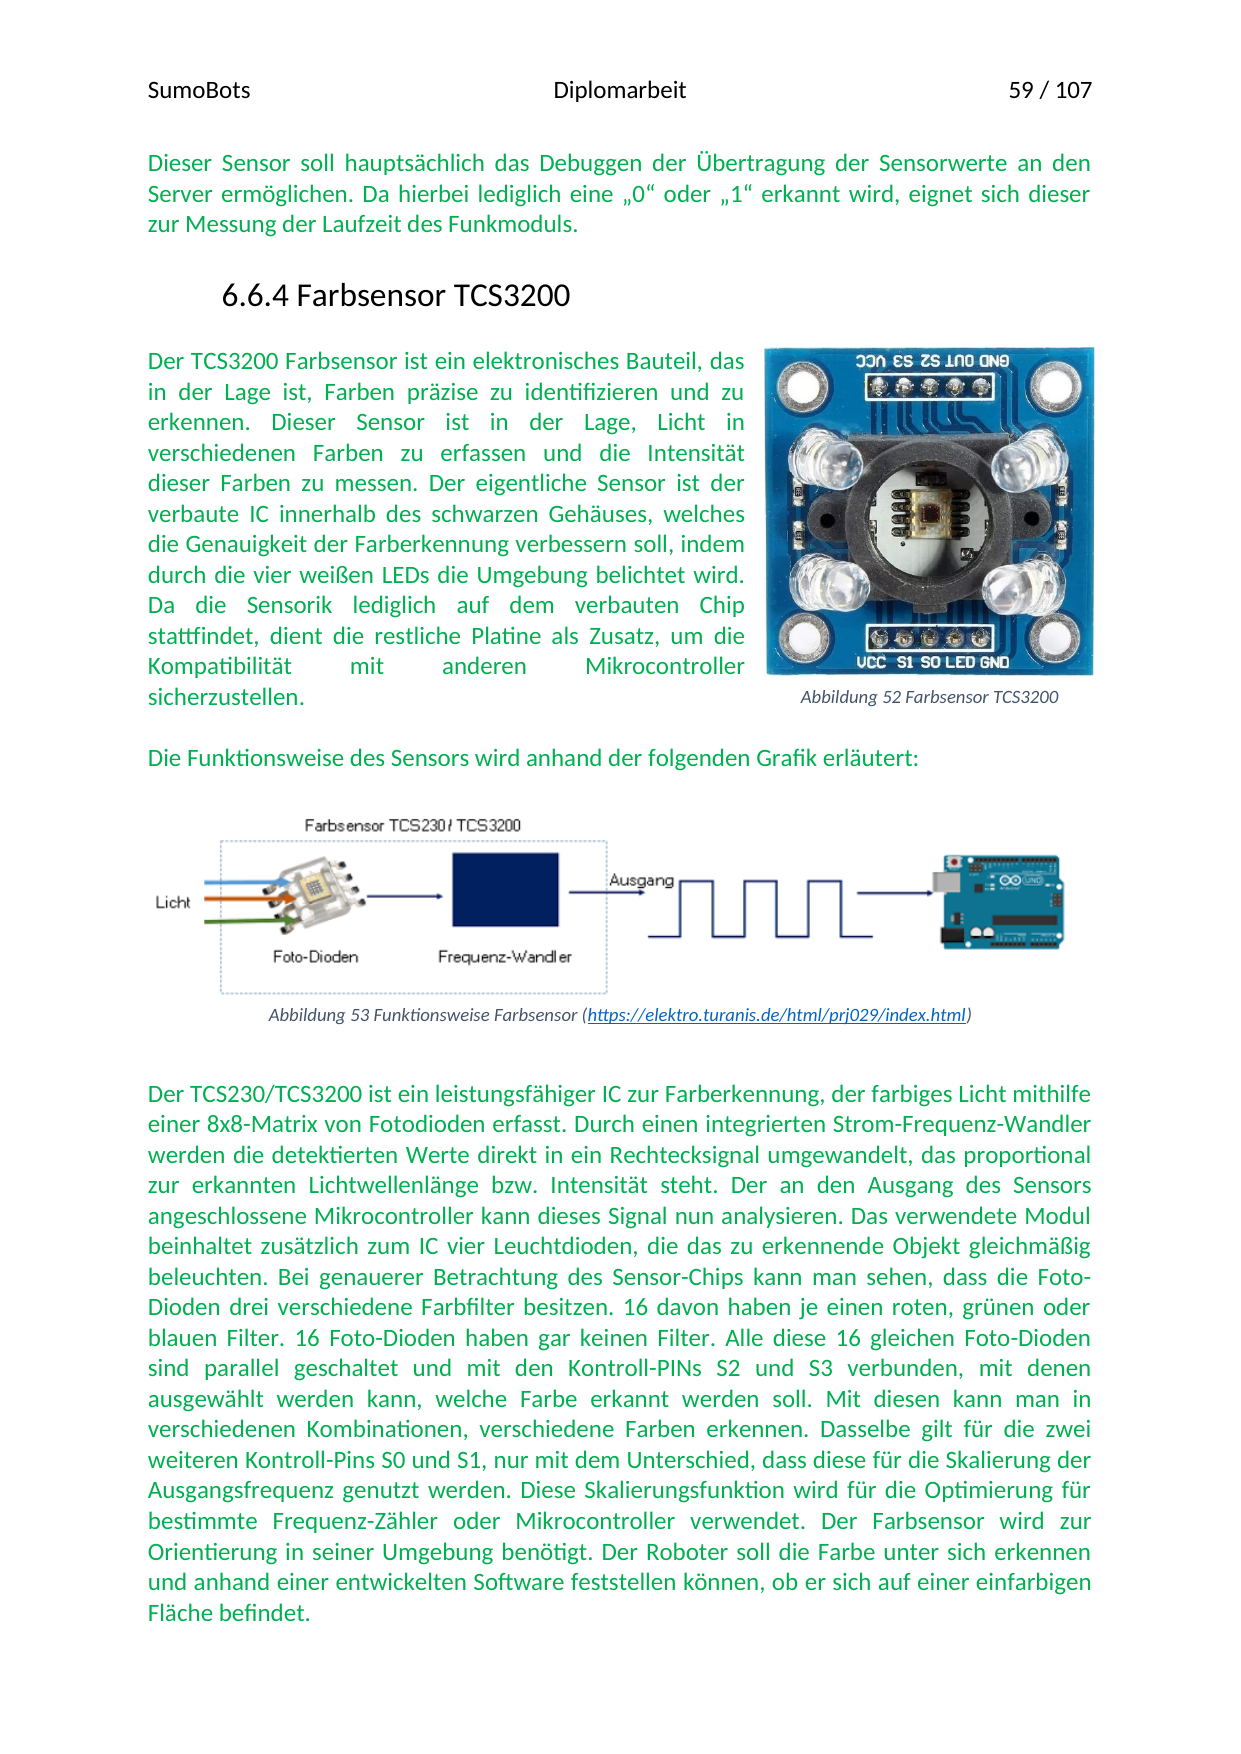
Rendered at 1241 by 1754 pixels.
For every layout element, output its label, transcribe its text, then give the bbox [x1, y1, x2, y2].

text Die Funktionsweise des Sensors wird anhand der folgenden Grafik erläutert: [148, 742, 1093, 772]
picture [147, 802, 1093, 1004]
text Dieser Sensor soll hauptsächlich das Debuggen der Übertragung der Sensorwerte an den Server ermöglichen. Da hierbei lediglich eine „0“ oder „1“ erkannt wird, eignet sich dieser zur Messung der Laufzeit des Funkmoduls. [148, 148, 1093, 239]
subtitle Farbsensor TCS3200 [221, 274, 1093, 314]
picture [764, 347, 1095, 676]
text Der TCS230/TCS3200 ist ein leistungsfähiger IC zur Farberkennung, der farbiges Licht mithilfe einer 8x8-Matrix von Fotodioden erfasst. Durch einen integrierten Strom-Frequenz-Wandler werden die detektierten Werte direkt in ein Rechtecksignal umgewandelt, das proportional zur erkannten Lichtwellenlänge bzw. Intensität steht. Der an den Ausgang des Sensors angeschlossene Mikrocontroller kann dieses Signal nun analysieren. Das verwendete Modul beinhaltet zusätzlich zum IC vier Leuchtdioden, die das zu erkennende Objekt gleichmäßig beleuchten. Bei genauerer Betrachtung des Sensor-Chips kann man sehen, dass die Foto-Dioden drei verschiedene Farbfilter besitzen. 16 davon haben je einen roten, grünen oder blauen Filter. 16 Foto-Dioden haben gar keinen Filter. Alle diese 16 gleichen Foto-Dioden sind parallel geschaltet und mit den Kontroll-PINs S2 und S3 verbunden, mit denen ausgewählt werden kann, welche Farbe erkannt werden soll. Mit diesen kann man in verschiedenen Kombinationen, verschiedene Farben erkennen. Dasselbe gilt für die zwei weiteren Kontroll-Pins S0 und S1, nur mit dem Unterschied, dass diese für die Skalierung der Ausgangsfrequenz genutzt werden. Diese Skalierungsfunktion wird für die Optimierung für bestimmte Frequenz-Zähler oder Mikrocontroller verwendet. Der Farbsensor wird zur Orientierung in seiner Umgebung benötigt. Der Roboter soll die Farbe unter sich erkennen und anhand einer entwickelten Software feststellen können, ob er sich auf einer einfarbigen Fläche befindet. [148, 1078, 1093, 1627]
